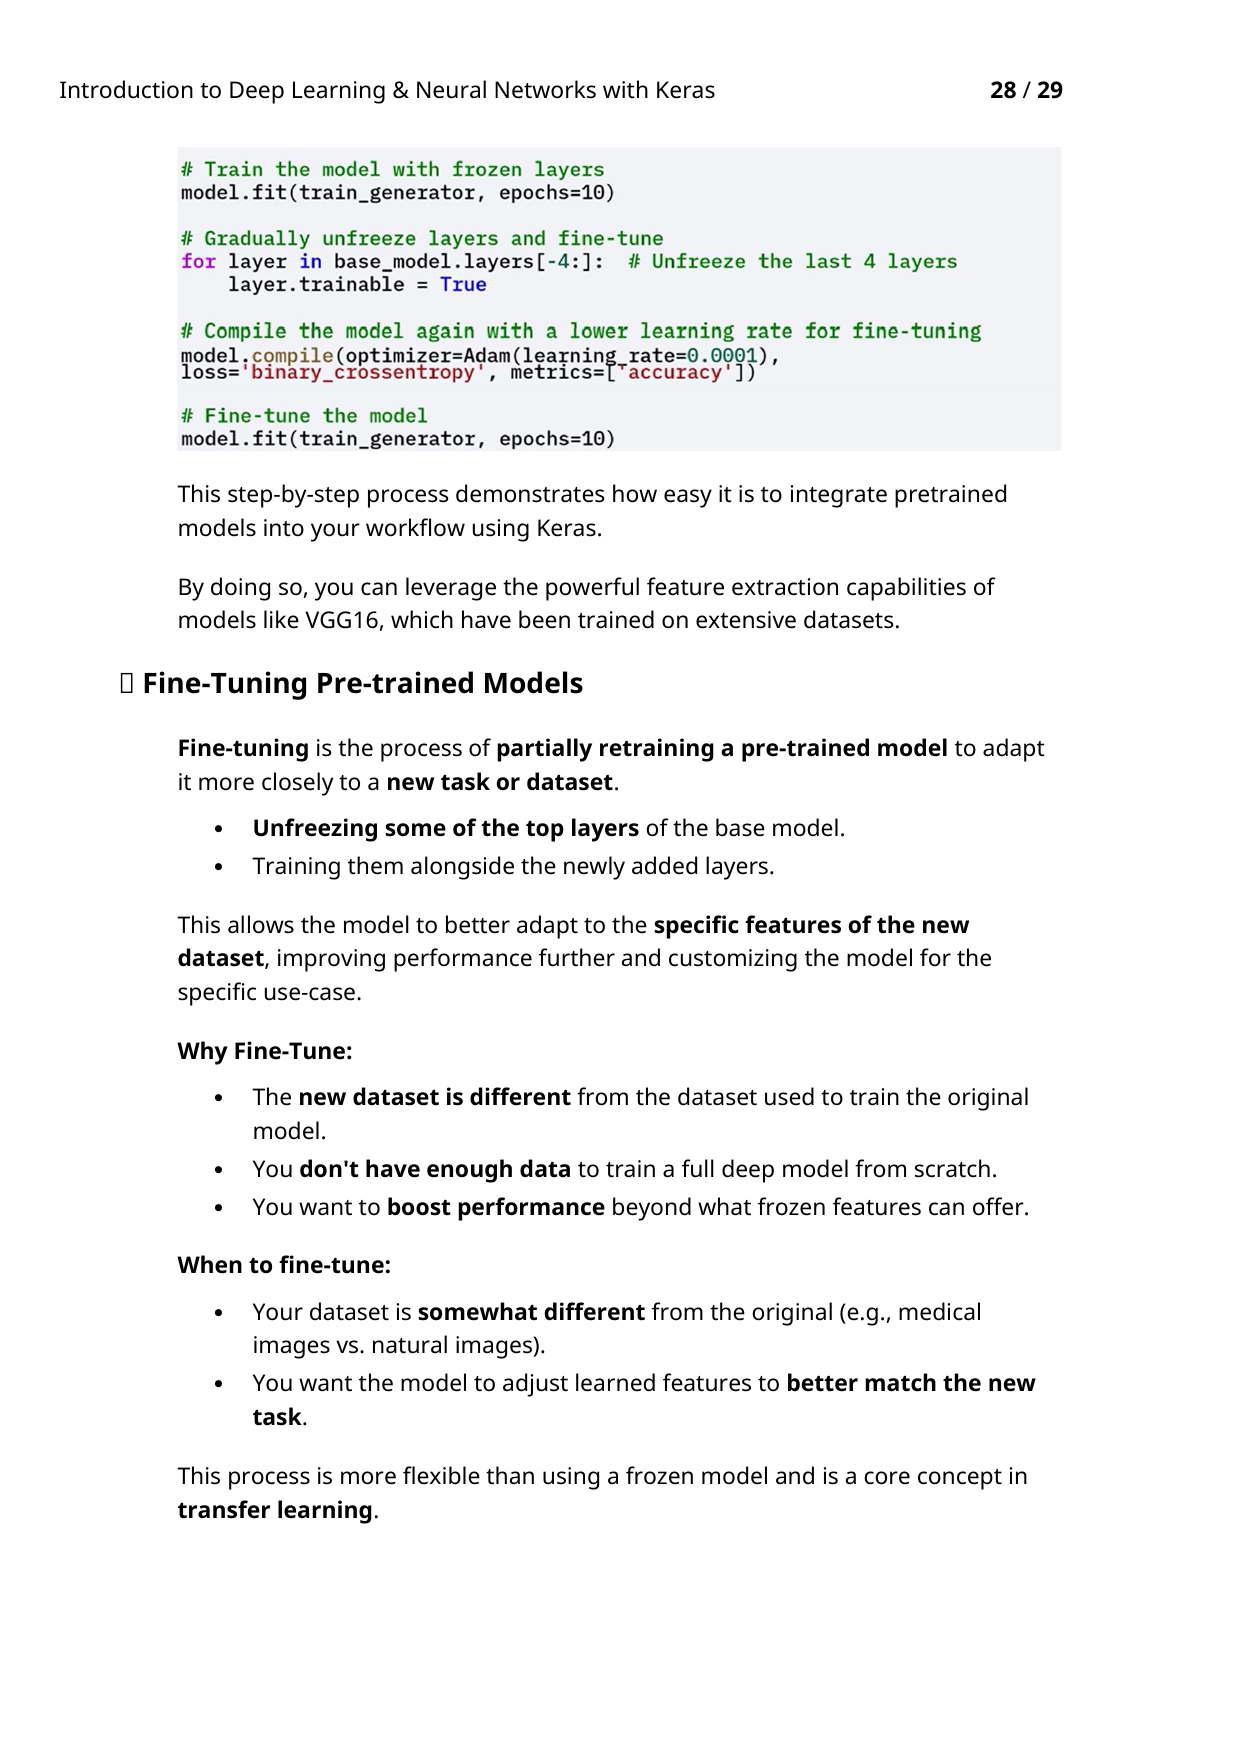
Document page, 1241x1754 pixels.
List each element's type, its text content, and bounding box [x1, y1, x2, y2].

list The new dataset is different from the dataset used to train the original model. [215, 1081, 1063, 1146]
subtitle 🔹 Fine-Tuning Pre-trained Models [118, 663, 1063, 701]
list Unfreezing some of the top layers of the base model. [215, 812, 1063, 843]
text This step-by-step process demonstrates how easy it is to integrate pretrained models into your workflow using Keras. [177, 478, 1063, 543]
list Your dataset is somewhat different from the original (e.g., medical images vs. natural images). [215, 1296, 1063, 1361]
text By doing so, you can leverage the powerful feature extraction capabilities of models like VGG16, which have been trained on extensive datasets. [177, 570, 1063, 635]
list You want the model to adjust learned features to better match the new task. [215, 1367, 1063, 1432]
text This allows the model to better adapt to the specific features of the new dataset, improving performance further and customizing the model for the specific use-case. [177, 909, 1063, 1007]
text Fine-tuning is the process of partially retraining a pre-trained model to adapt it more closely to a new task or dataset. [177, 732, 1063, 797]
list Training them alongside the newly added layers. [215, 850, 1063, 881]
text When to fine-tune: [177, 1249, 1063, 1281]
text This process is more flexible than using a frozen model and is a core concept in transfer learning. [177, 1460, 1063, 1525]
picture [177, 147, 1062, 451]
text Why Fine-Tune: [177, 1035, 1063, 1066]
list You want to boost performance beyond what frozen features can offer. [215, 1191, 1063, 1222]
list You don't have enough data to train a full deep model from scratch. [215, 1153, 1063, 1184]
